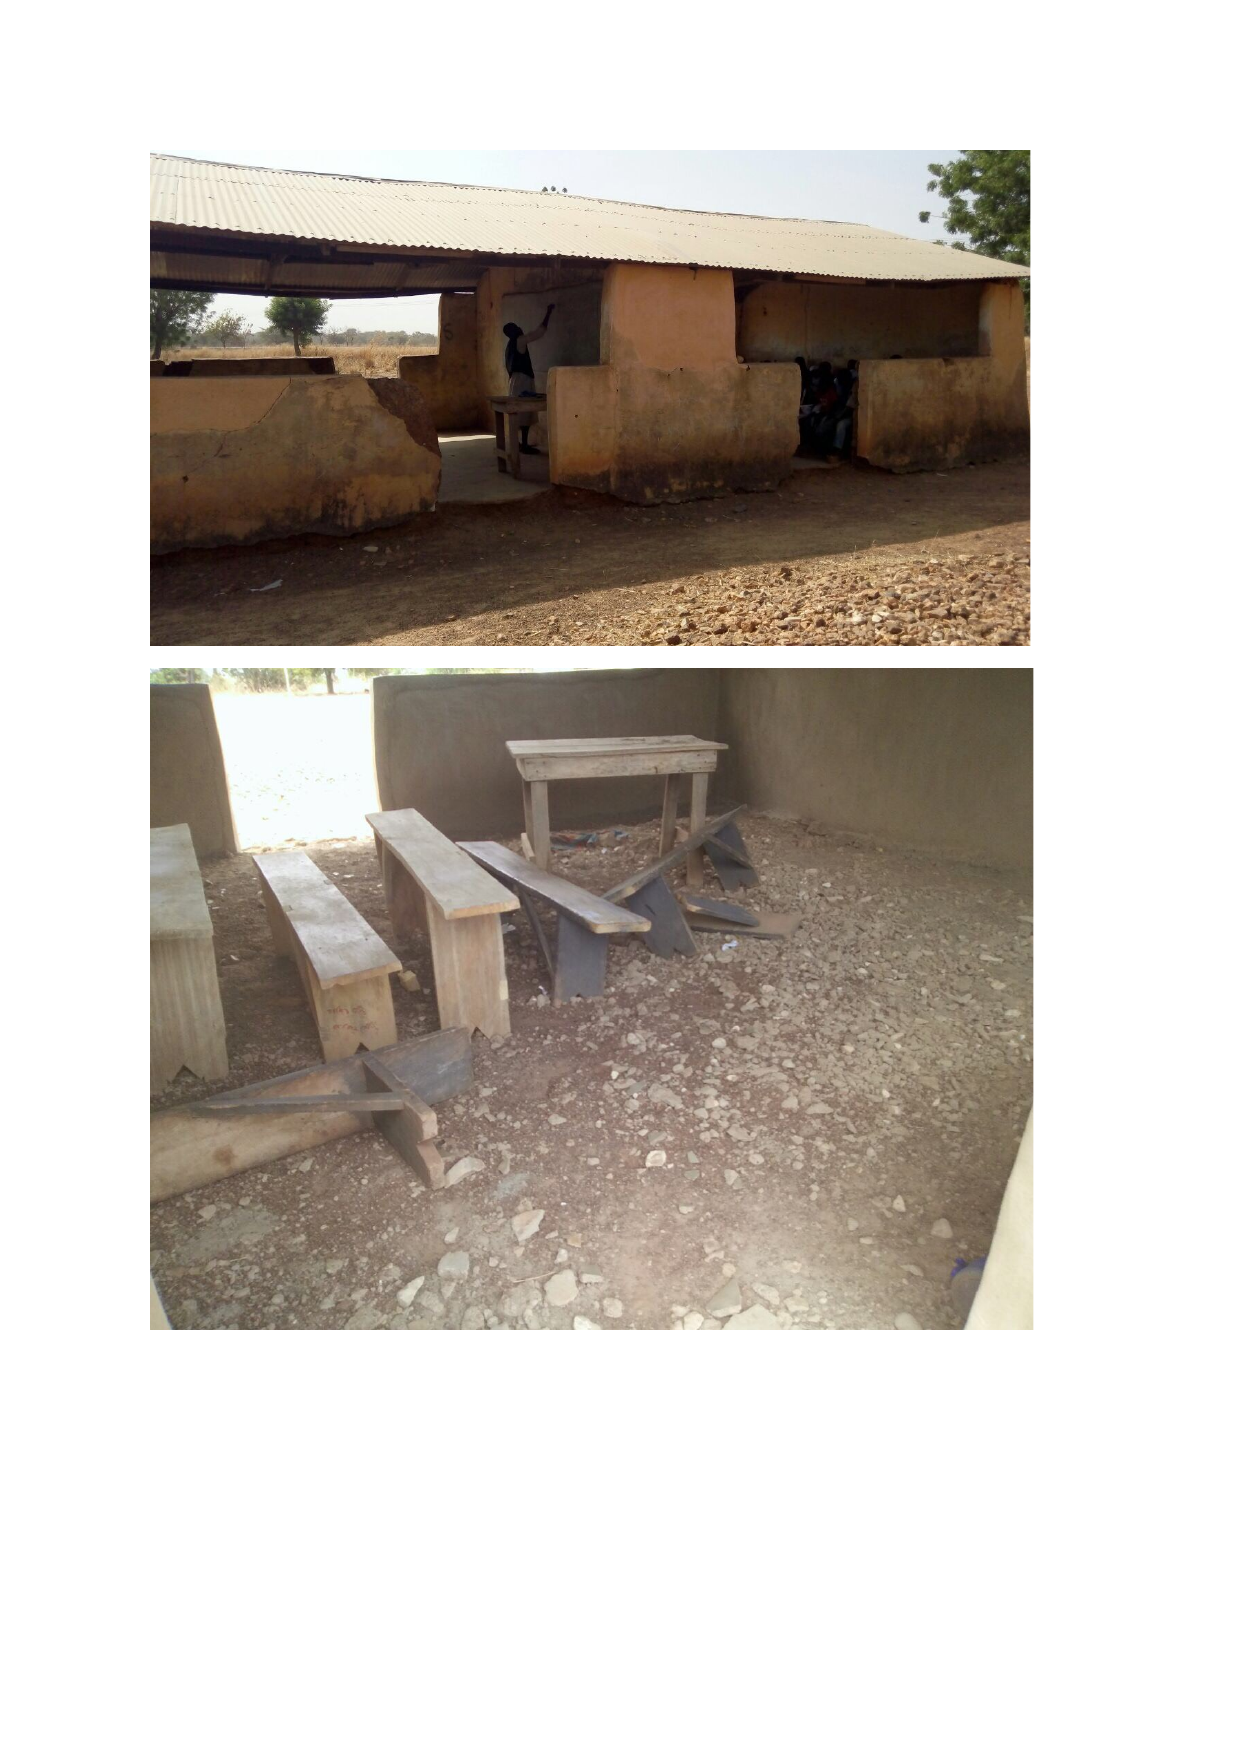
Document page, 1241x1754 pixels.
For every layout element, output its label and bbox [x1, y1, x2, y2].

picture [150, 150, 1031, 646]
picture [150, 668, 1034, 1330]
